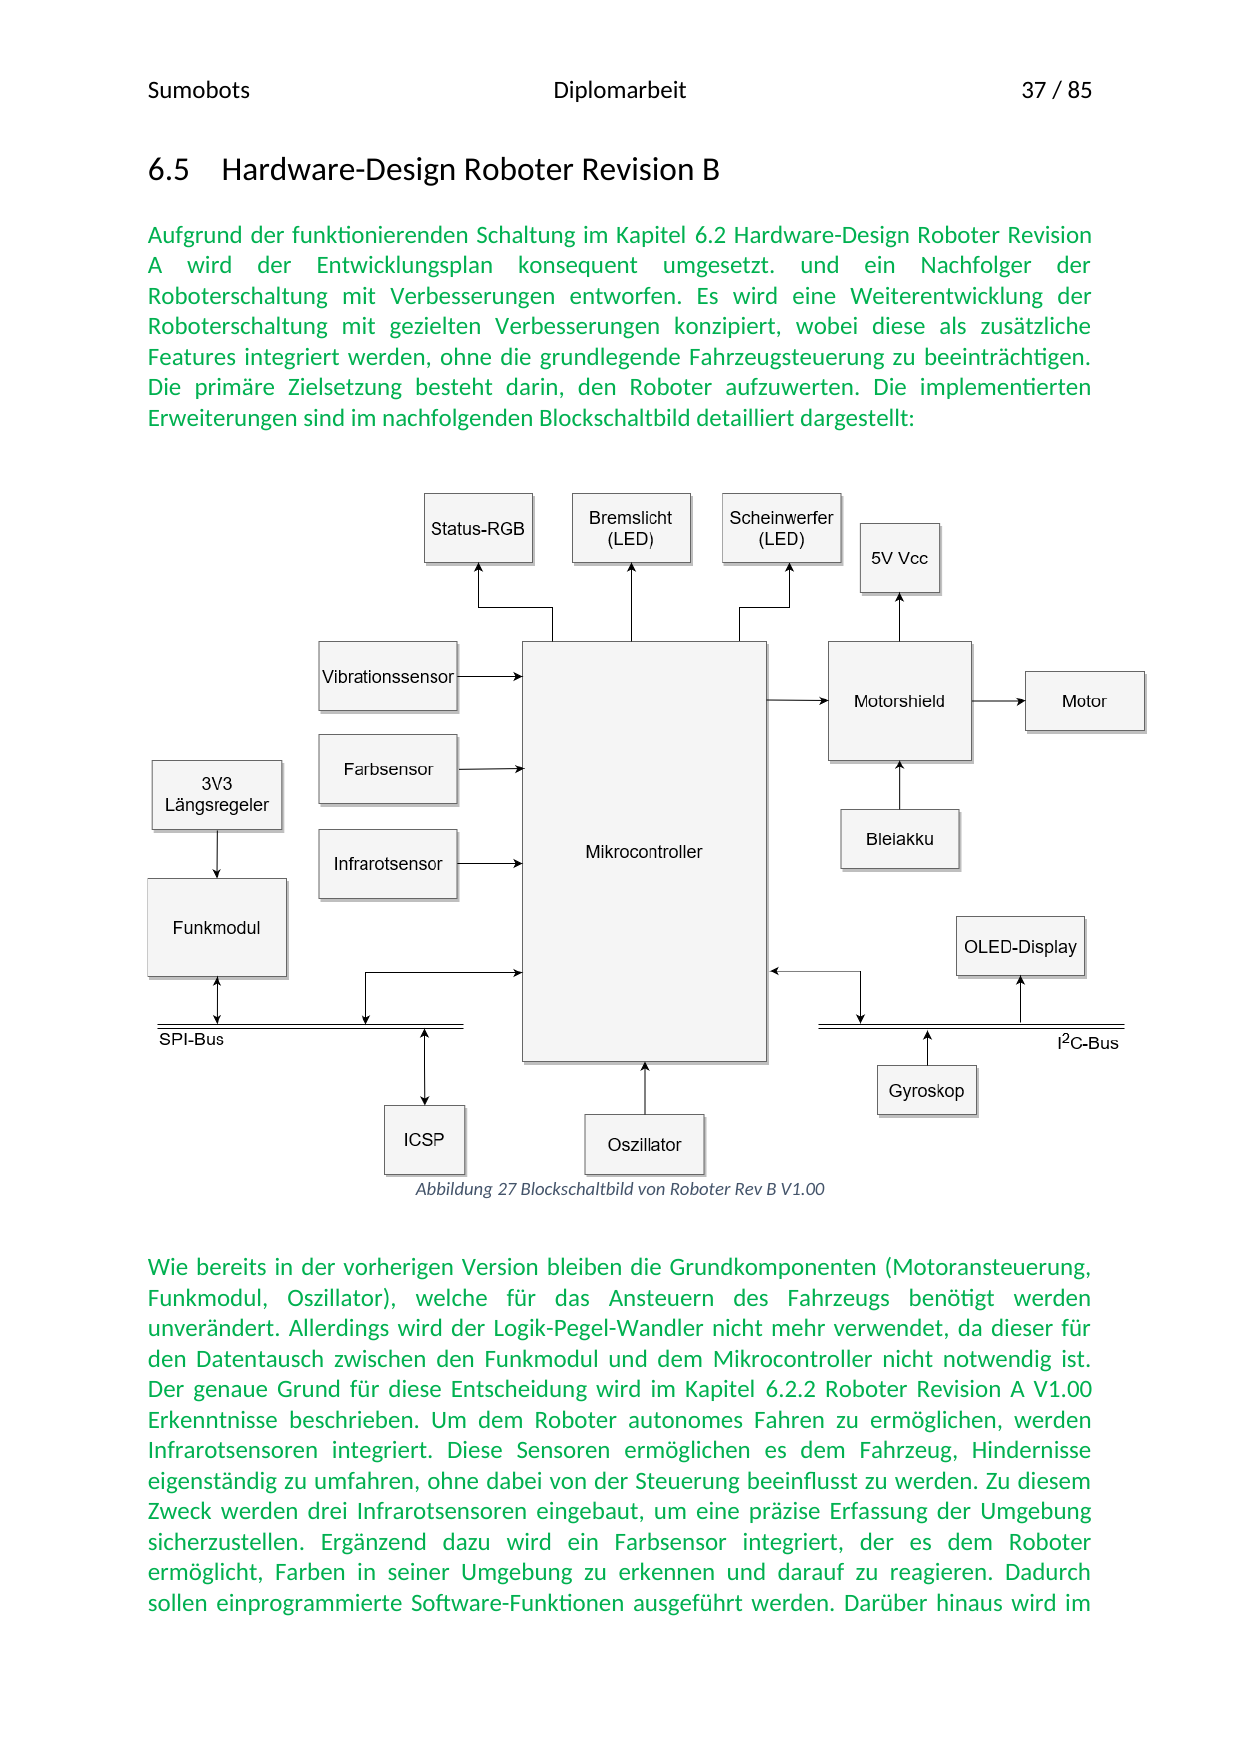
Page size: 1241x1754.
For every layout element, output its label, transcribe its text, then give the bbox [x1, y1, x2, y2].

text Aufgrund der funktionierenden Schaltung im Kapitel 6.2 Hardware-Design Roboter Revision A wird der Entwicklungsplan konsequent umgesetzt. und ein Nachfolger der Roboterschaltung mit Verbesserungen entworfen. Es wird eine Weiterentwicklung der Roboterschaltung mit gezielten Verbesserungen konzipiert, wobei diese als zusätzliche Features integriert werden, ohne die grundlegende Fahrzeugsteuerung zu beeinträchtigen. Die primäre Zielsetzung besteht darin, den Roboter aufzuwerten. Die implementierten Erweiterungen sind im nachfolgenden Blockschaltbild detailliert dargestellt: [148, 219, 1093, 432]
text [148, 1251, 1093, 1618]
text Abbildung 27 Blockschaltbild von Roboter Rev B V1.00 [148, 1177, 1093, 1200]
subtitle Hardware-Design Roboter Revision B [148, 148, 1093, 188]
picture [147, 493, 1154, 1177]
